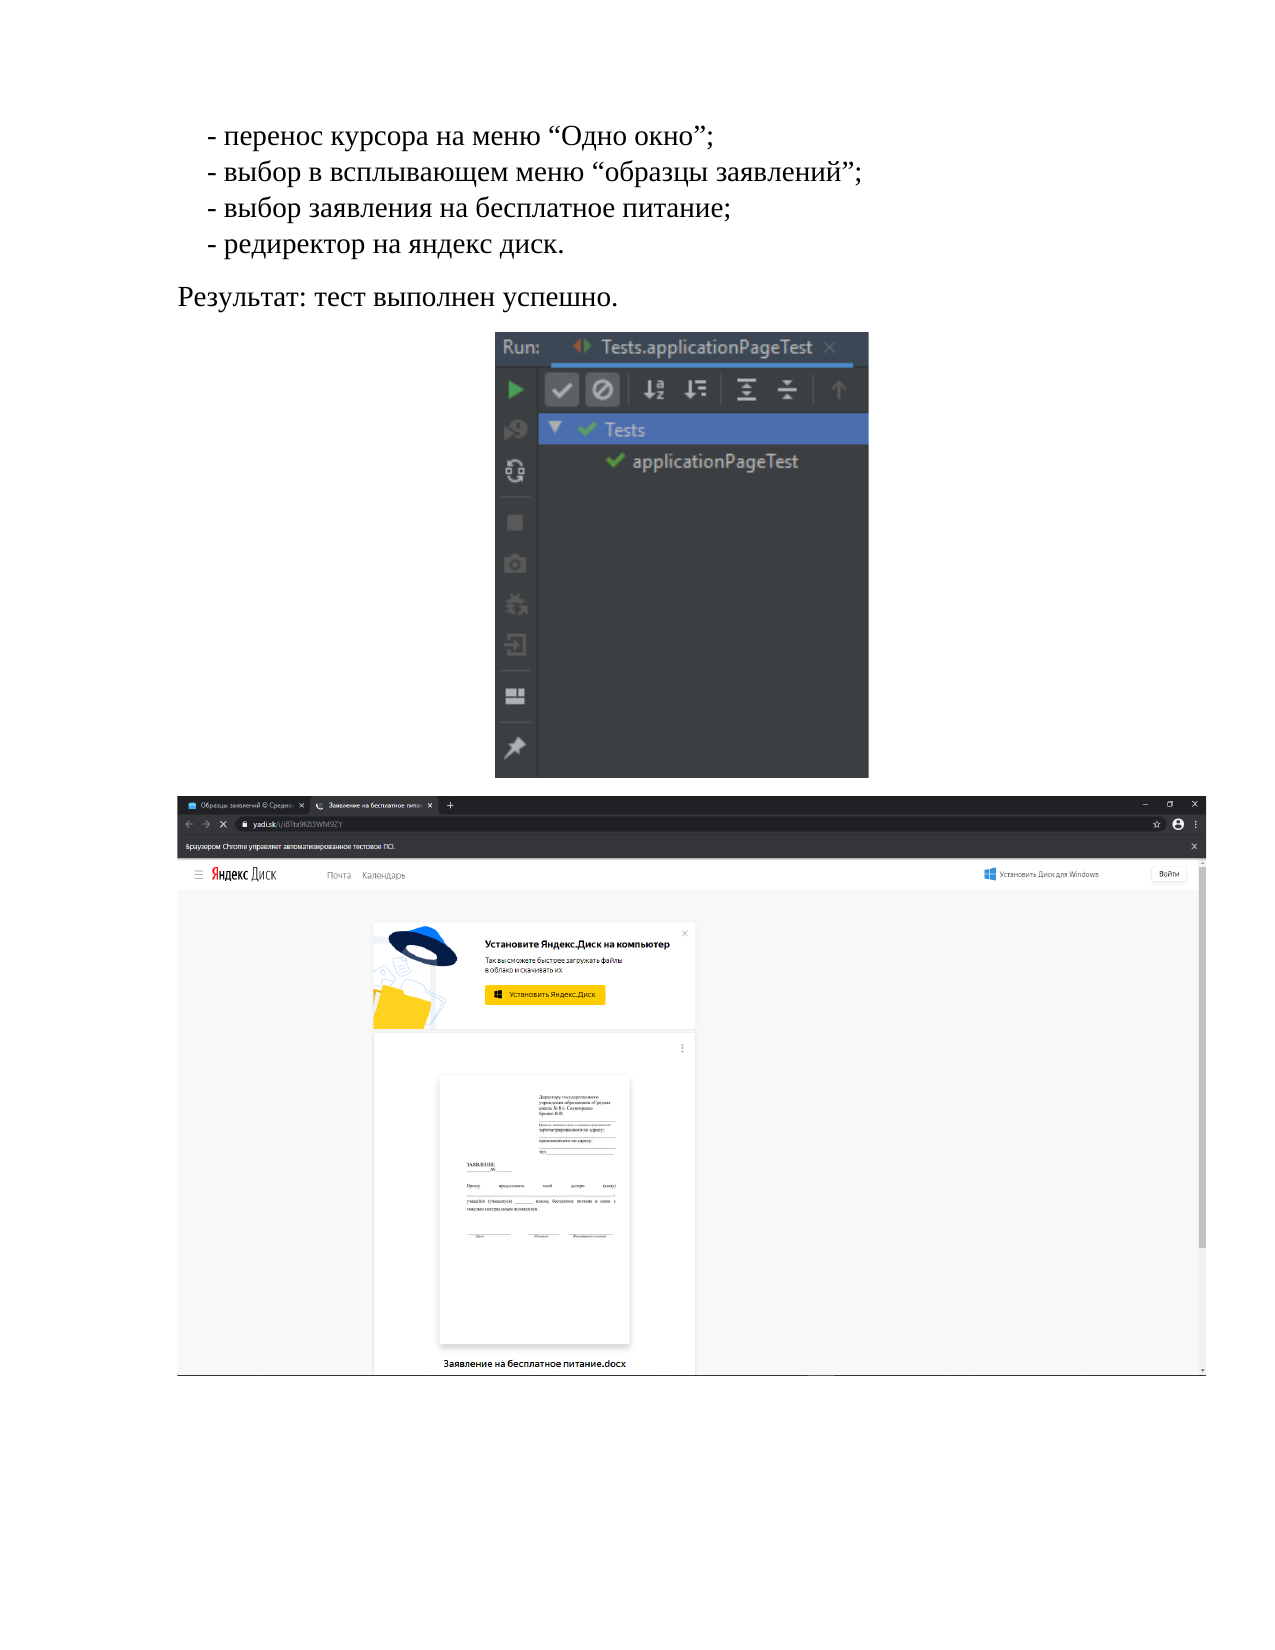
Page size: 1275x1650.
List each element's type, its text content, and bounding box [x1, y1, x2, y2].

picture [177, 796, 1207, 1376]
text Результат: тест выполнен успешно. [177, 279, 1186, 313]
list - редиректор на яндекс диск. [207, 227, 1186, 260]
list - выбор в всплывающем меню “образцы заявлений”; [207, 154, 1186, 188]
list - перенос курсора на меню “Одно окно”; [207, 118, 1186, 152]
list - выбор заявления на бесплатное питание; [207, 190, 1186, 224]
picture [495, 332, 869, 778]
